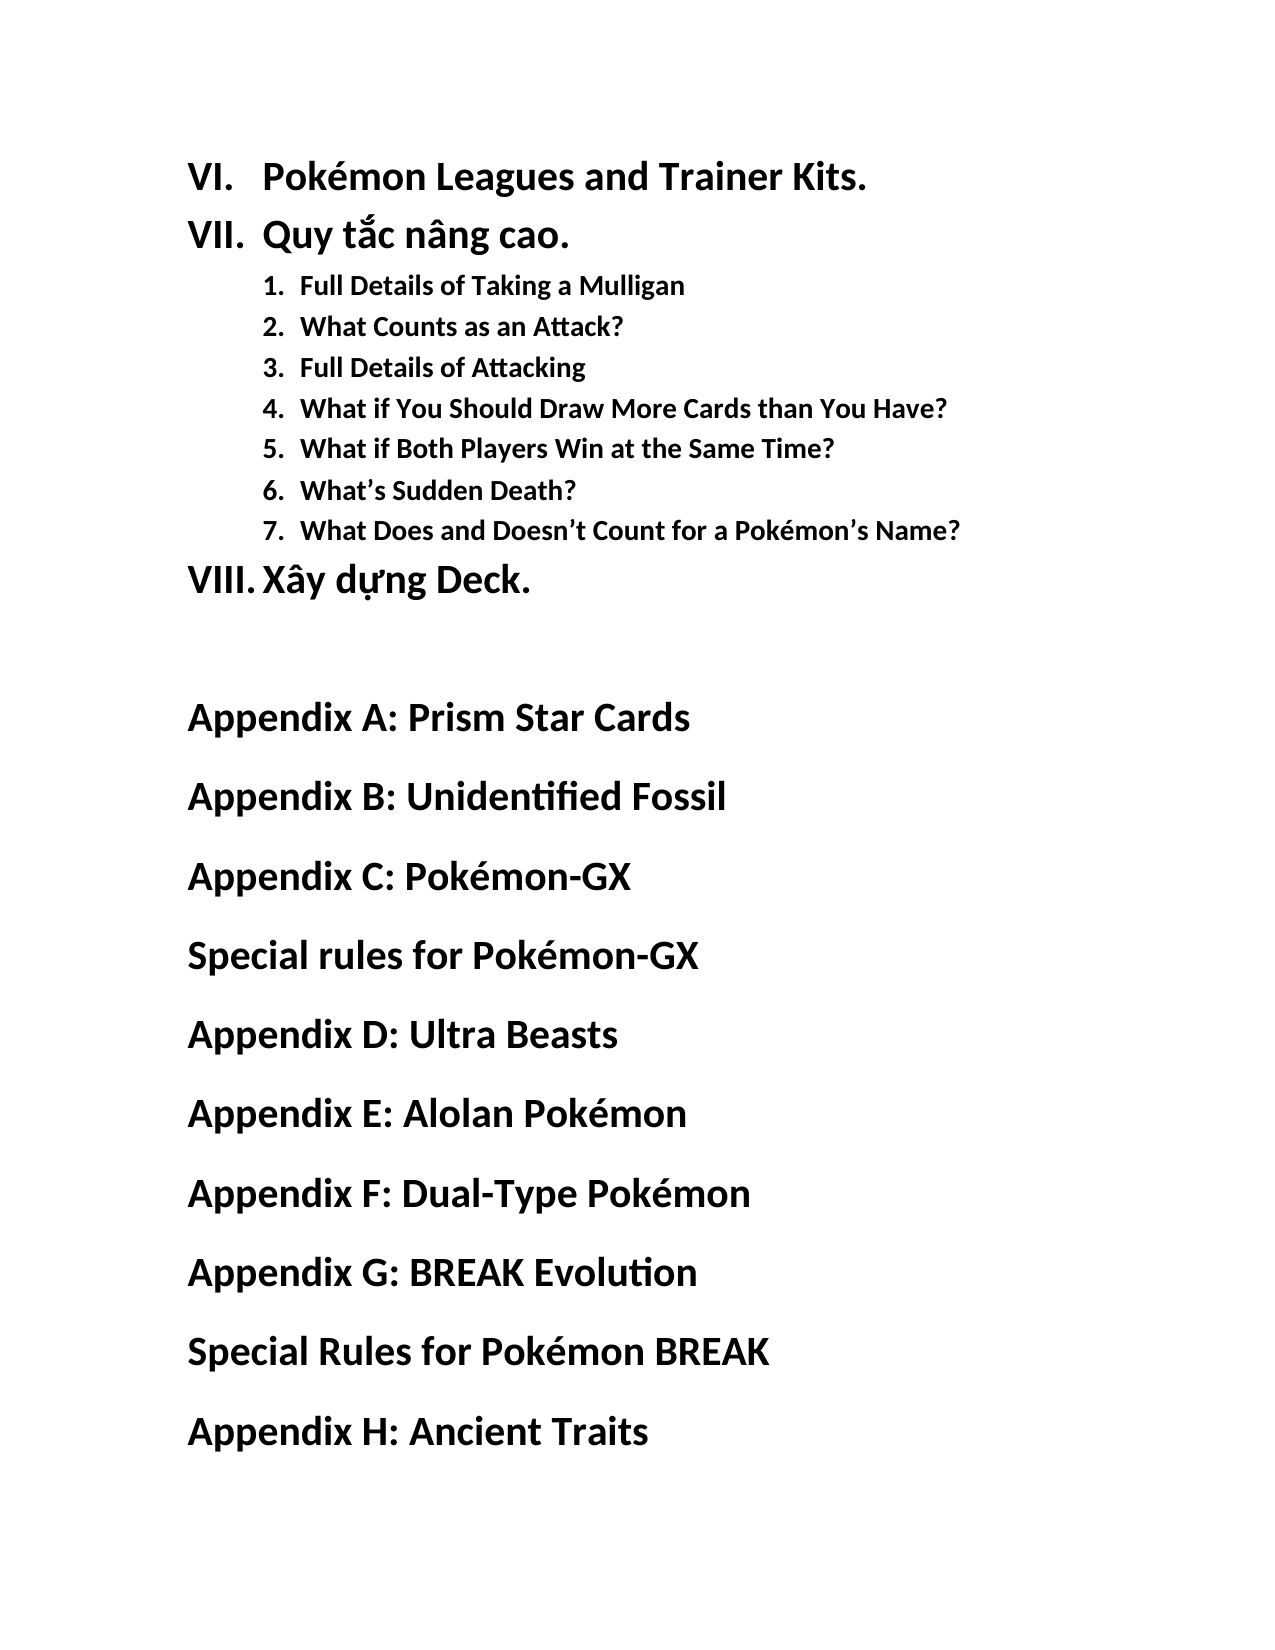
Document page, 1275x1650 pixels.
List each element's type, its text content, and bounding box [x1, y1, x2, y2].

list Pokémon Leagues and Trainer Kits. [187, 150, 1125, 201]
text Appendix D: Ultra Beasts [187, 1008, 1125, 1059]
list Quy tắc nâng cao. [187, 208, 1125, 259]
list Full Details of Attacking [262, 349, 1125, 384]
text Appendix A: Prism Star Cards [187, 691, 1125, 742]
list What if You Should Draw More Cards than You Have? [262, 390, 1125, 425]
text Appendix C: Pokémon-GX [187, 850, 1125, 901]
list Full Details of Taking a Mulligan [262, 267, 1125, 302]
list What’s Sudden Death? [262, 472, 1125, 507]
text Special Rules for Pokémon BREAK [187, 1325, 1125, 1376]
list What Does and Doesn’t Count for a Pokémon’s Name? [262, 512, 1125, 548]
text Special rules for Pokémon-GX [187, 929, 1125, 980]
text Appendix F: Dual-Type Pokémon [187, 1167, 1125, 1218]
list Xây dựng Deck. [187, 553, 1125, 604]
text Appendix H: Ancient Traits [187, 1404, 1125, 1455]
text Appendix E: Alolan Pokémon [187, 1087, 1125, 1138]
text Appendix B: Unidentified Fossil [187, 770, 1125, 821]
list What if Both Players Win at the Same Time? [262, 431, 1125, 466]
text Appendix G: BREAK Evolution [187, 1246, 1125, 1297]
list What Counts as an Attack? [262, 308, 1125, 343]
